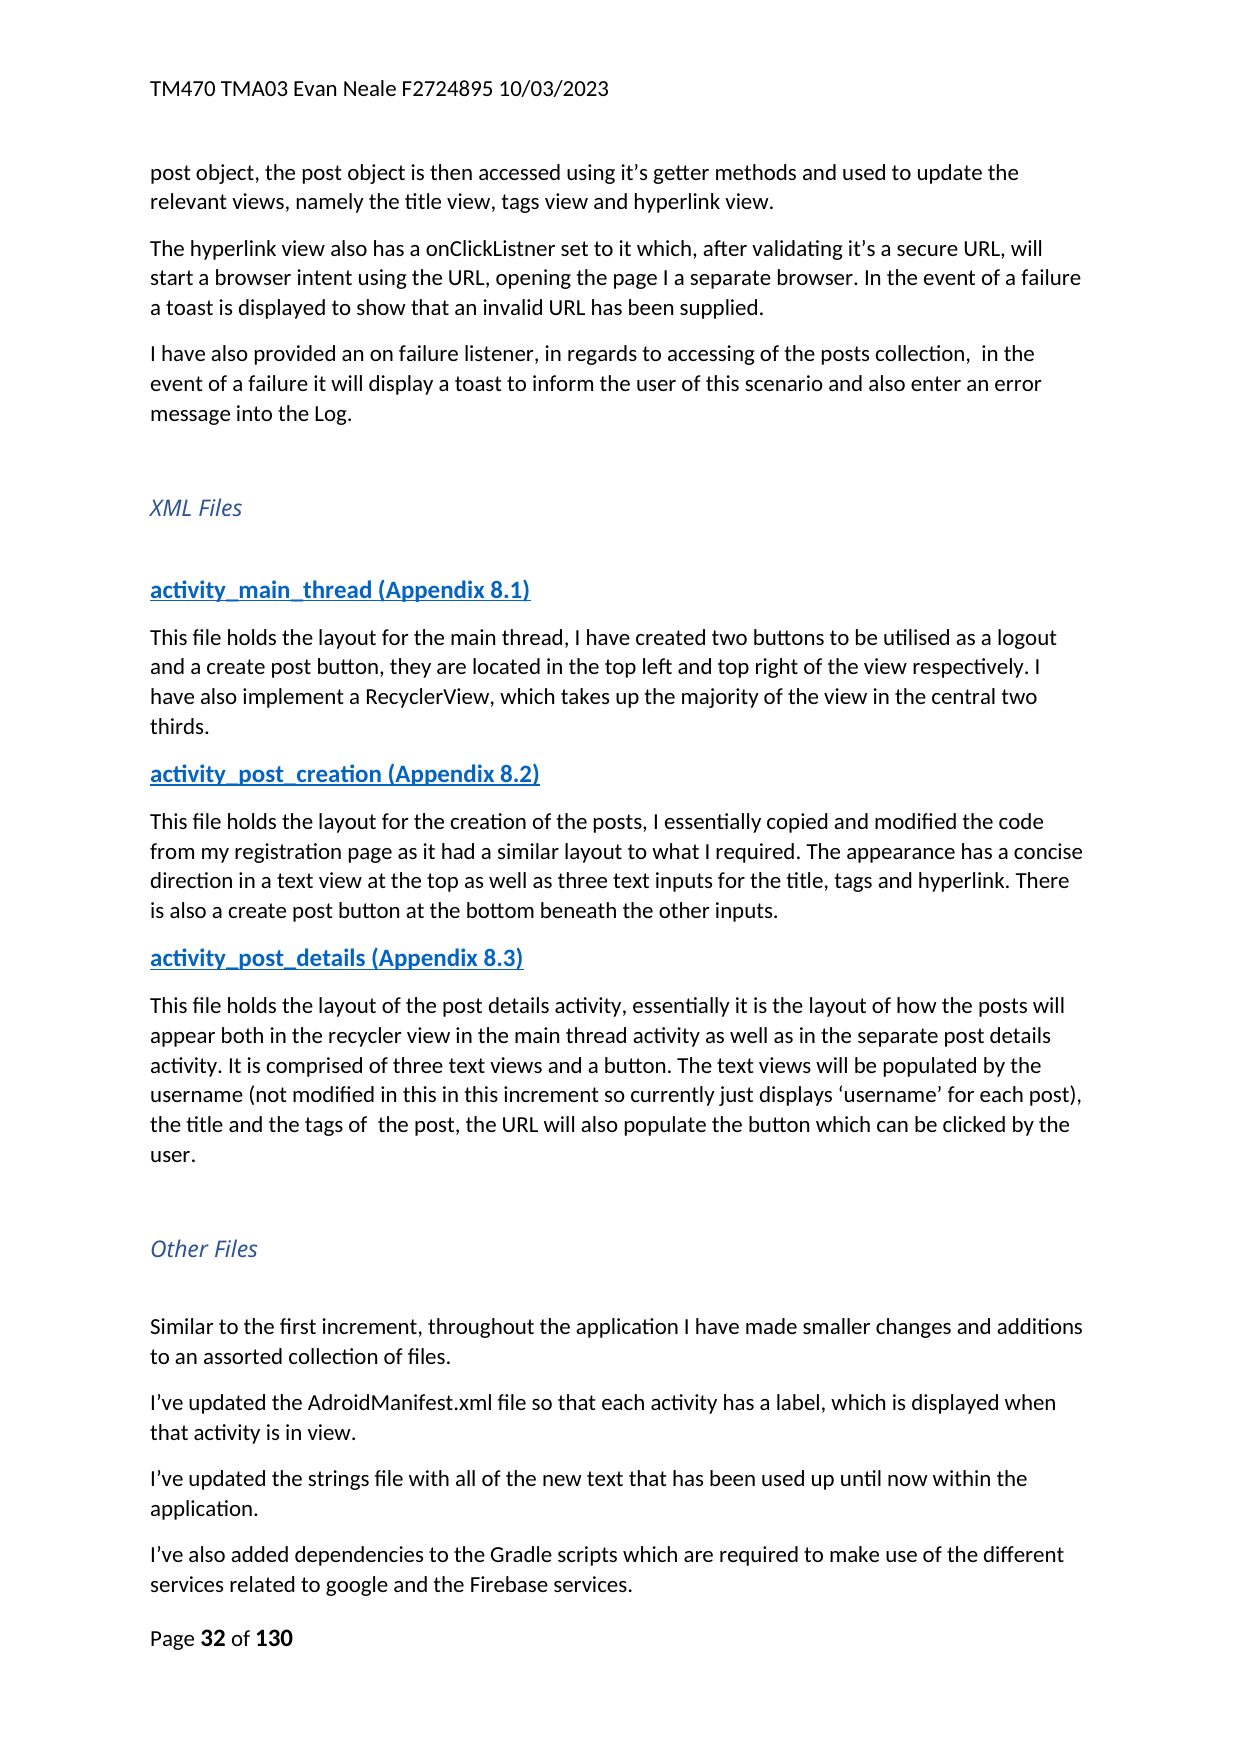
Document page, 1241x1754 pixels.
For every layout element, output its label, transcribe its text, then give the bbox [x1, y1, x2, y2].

subtitle Other Files [150, 1233, 1090, 1264]
text This file holds the layout of the post details activity, essentially it is the layout of how the posts will appear both in the recycler view in the main thread activity as well as in the separate post details activity. It is comprised of three text views and a button. The text views will be populated by the username (not modified in this in this increment so currently just displays ‘username’ for each post), the title and the tags of the post, the URL will also populate the button which can be clicked by the user. [150, 991, 1090, 1168]
text I have also provided an on failure listener, in regards to accessing of the posts collection, in the event of a failure it will display a toast to inform the user of this scenario and also enter an error message into the Log. [150, 339, 1090, 427]
text activity_post_details (Appendix 8.3) [150, 942, 1090, 973]
text activity_main_thread (Appendix 8.1) [150, 574, 1090, 604]
text activity_post_creation (Appendix 8.2) [150, 758, 1090, 789]
text This file holds the layout for the creation of the posts, I essentially copied and modified the code from my registration page as it had a similar layout to what I required. The appearance has a concise direction in a text view at the top as well as three text inputs for the title, tags and hyperlink. There is also a create post button at the bottom beneath the other inputs. [150, 807, 1090, 924]
text The hyperlink view also has a onClickListner set to it which, after validating it’s a secure URL, will start a browser intent using the URL, opening the page I a separate browser. In the event of a failure a toast is displayed to show that an invalid URL has been supplied. [150, 234, 1090, 321]
text I’ve also added dependencies to the Gradle scripts which are required to make use of the different services related to google and the Firebase services. [150, 1540, 1090, 1598]
text I’ve updated the strings file with all of the new text that has been used up until now within the application. [150, 1464, 1090, 1522]
text Similar to the first increment, throughout the application I have made smaller changes and additions to an assorted collection of files. [150, 1312, 1090, 1370]
subtitle XML Files [150, 492, 1090, 523]
text I’ve updated the AdroidManifest.xml file so that each activity has a label, which is displayed when that activity is in view. [150, 1388, 1090, 1446]
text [150, 158, 1090, 216]
text This file holds the layout for the main thread, I have created two buttons to be utilised as a logout and a create post button, they are located in the top left and top right of the view respectively. I have also implement a RecyclerView, which takes up the majority of the view in the central two thirds. [150, 623, 1090, 740]
